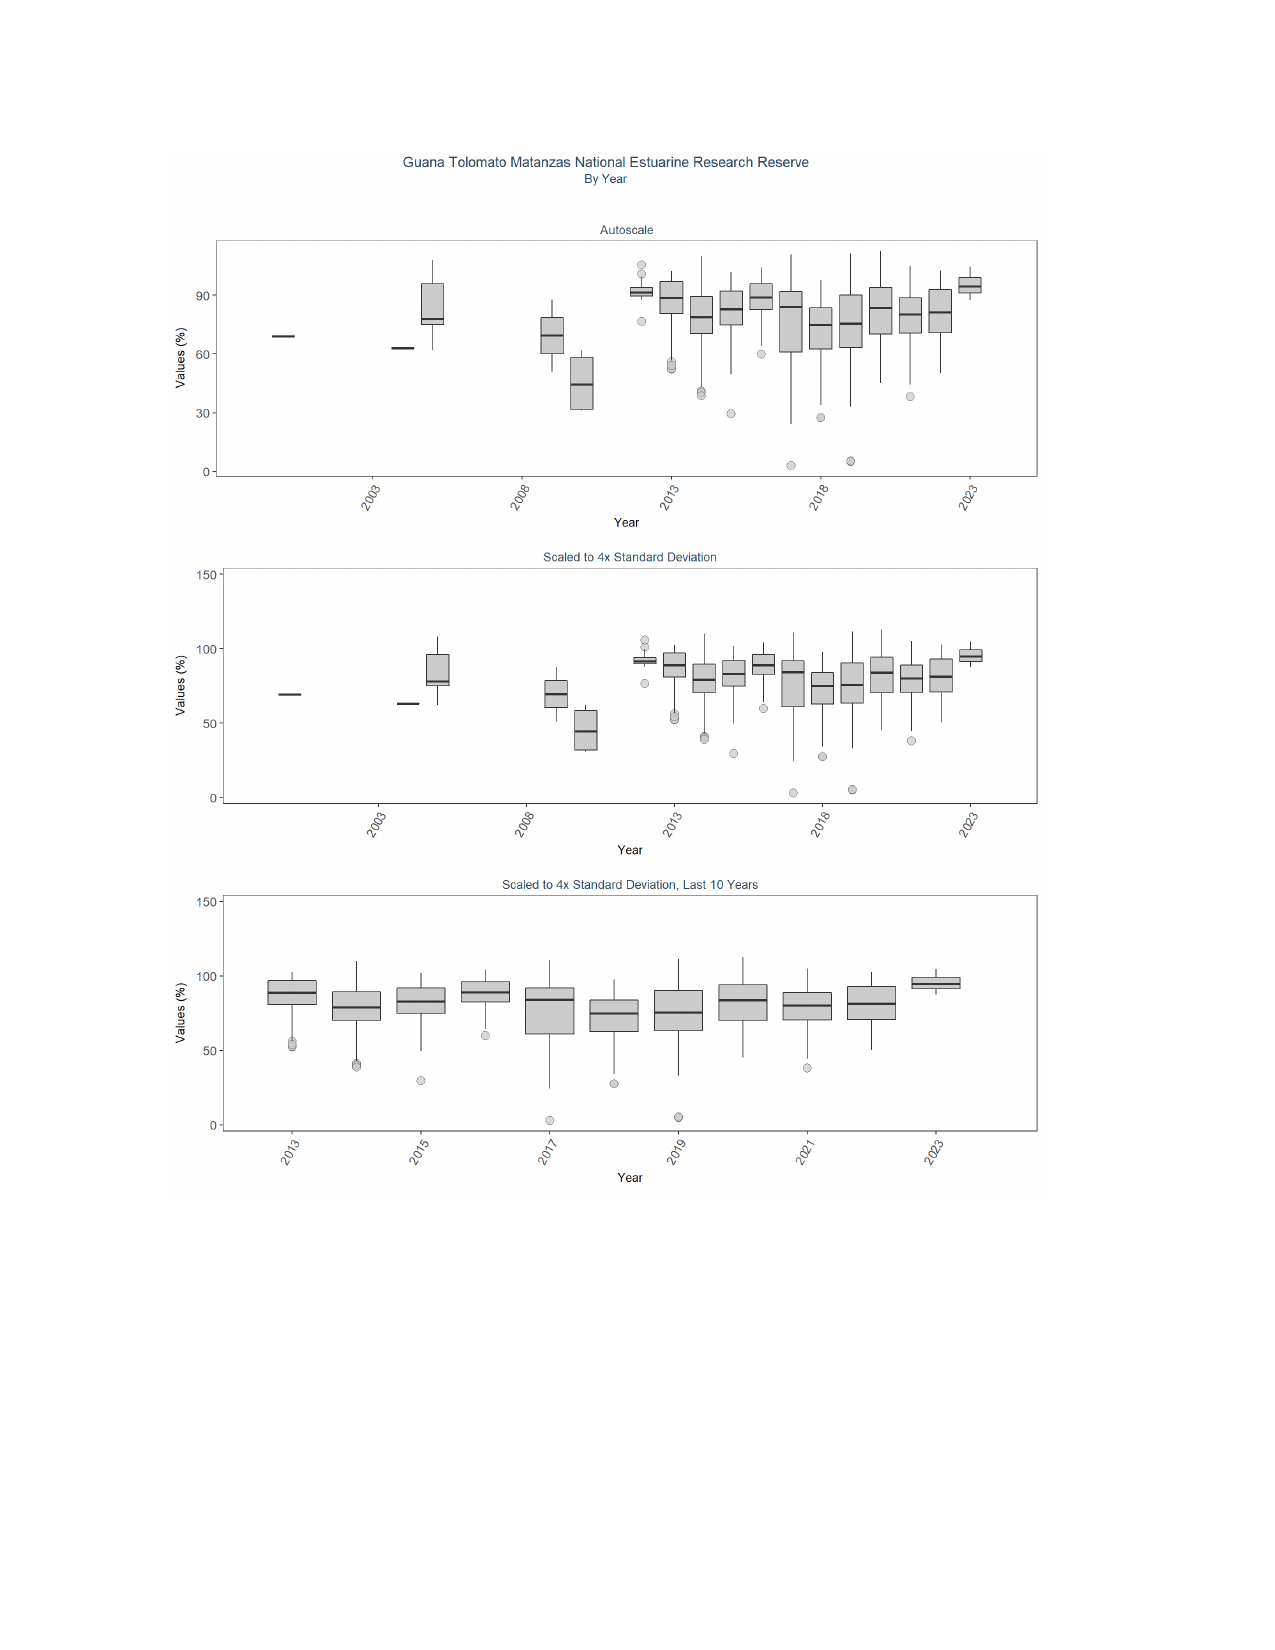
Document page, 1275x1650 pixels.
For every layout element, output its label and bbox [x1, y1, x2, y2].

picture [168, 150, 1044, 1200]
